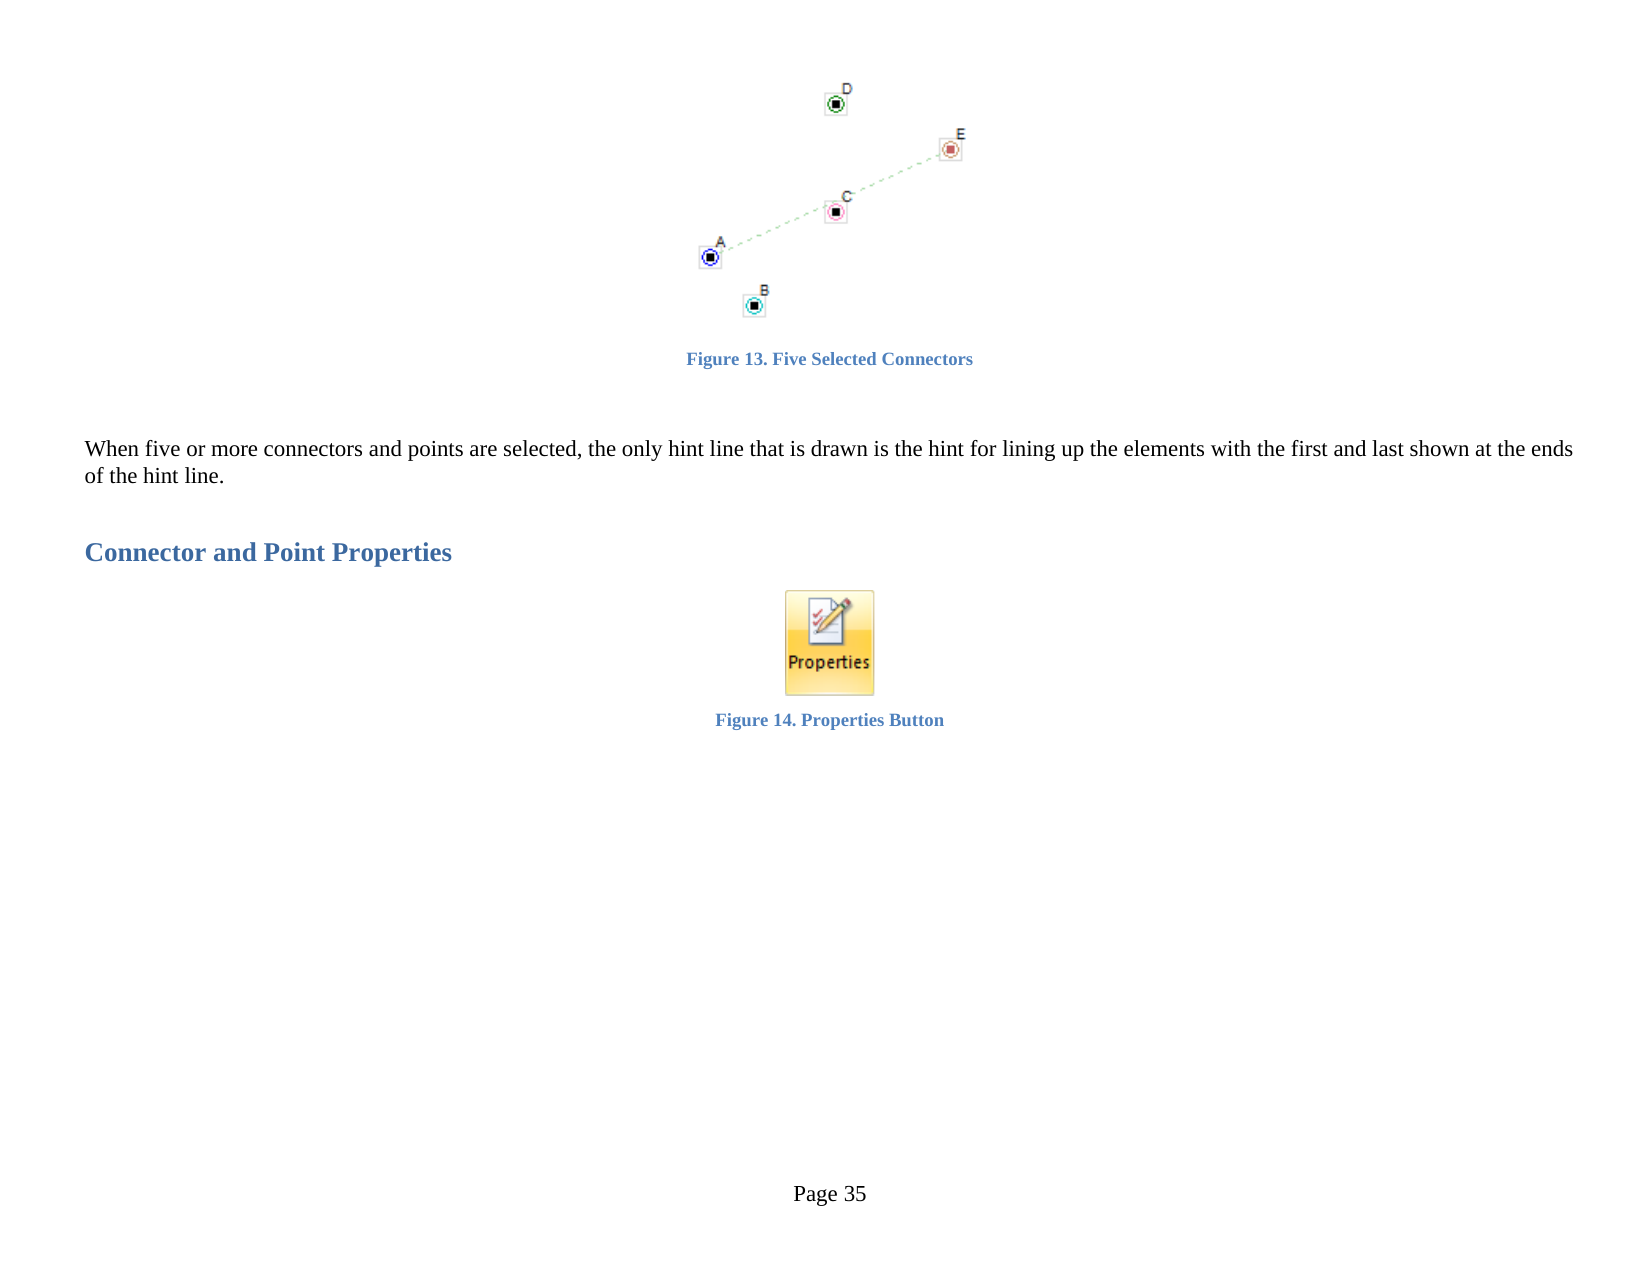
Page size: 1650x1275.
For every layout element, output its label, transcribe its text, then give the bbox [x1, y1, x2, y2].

text When five or more connectors and points are selected, the only hint line that is drawn is the hint for lining up the elements with the first and last shown at the ends of the hint line. [84, 435, 1575, 489]
text Figure 13. Five Selected Connectors [84, 348, 1575, 370]
picture [785, 590, 875, 696]
subtitle Connector and Point Properties [84, 536, 1575, 567]
text Figure 14. Properties Button [84, 709, 1575, 731]
picture [680, 75, 980, 335]
